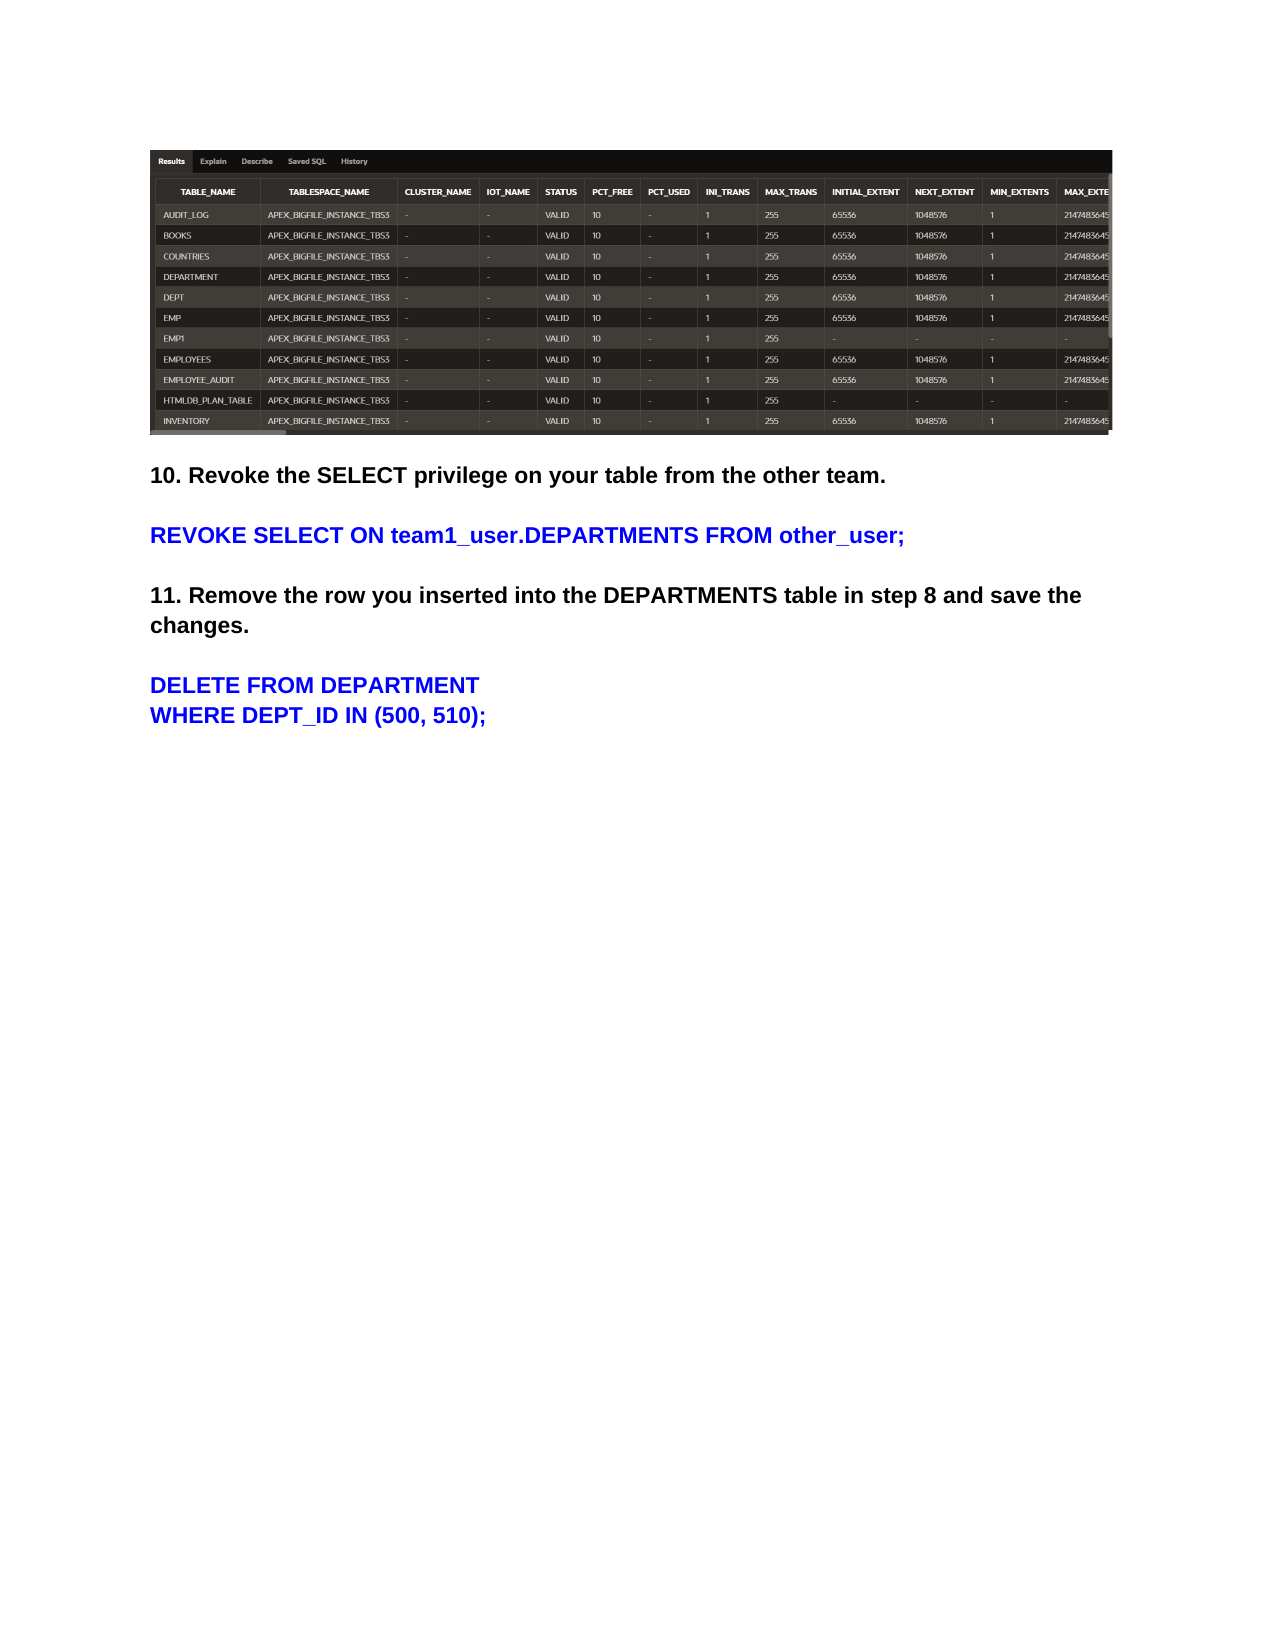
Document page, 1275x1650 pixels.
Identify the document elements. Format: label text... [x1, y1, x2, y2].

list Remove the row you inserted into the DEPARTMENTS table in step 8 and save the changes. [150, 582, 1082, 638]
text DELETE FROM DEPARTMENT WHERE DEPT_ID IN (500, 510); [150, 672, 488, 728]
list Revoke the SELECT privilege on your table from the other team. [150, 462, 1210, 488]
picture [150, 150, 1113, 435]
text REVOKE SELECT ON team1_user.DEPARTMENTS FROM other_user; [150, 522, 1210, 548]
